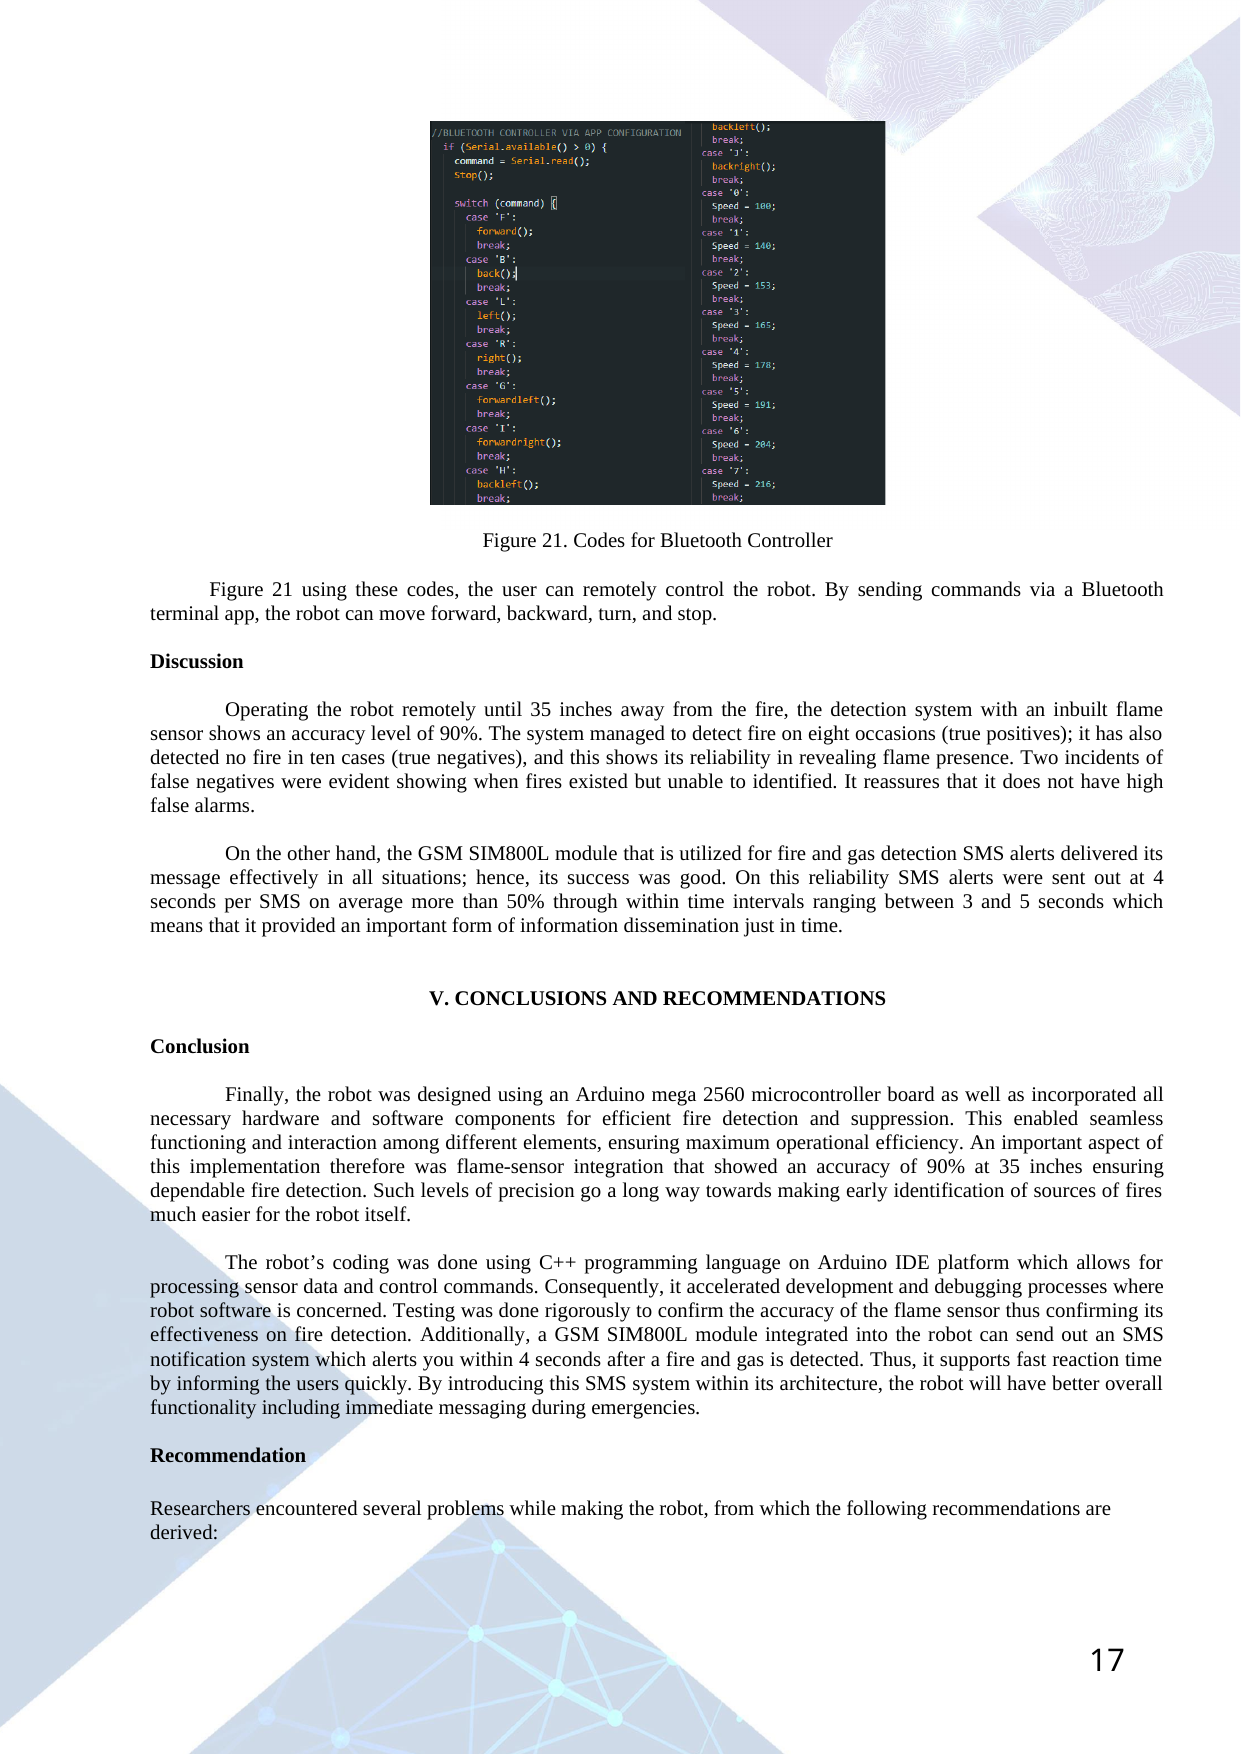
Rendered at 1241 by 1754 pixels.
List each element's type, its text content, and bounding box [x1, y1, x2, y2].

text On the other hand, the GSM SIM800L module that is utilized for fire and gas detection SMS alerts delivered its message effectively in all situations; hence, its success was good. On this reliability SMS alerts were sent out at 4 seconds per SMS on average more than 50% through within time intervals ranging between 3 and 5 seconds which means that it provided an important form of information dissemination just in time. [150, 841, 1165, 937]
text Recommendation [150, 1443, 1165, 1467]
text Finally, the robot was designed using an Arduino mega 2560 microcontroller board as well as incorporated all necessary hardware and software components for efficient fire detection and suppression. This enabled seamless functioning and interaction among different elements, ensuring maximum operational efficiency. An important aspect of this implementation therefore was flame-sensor integration that showed an accuracy of 90% at 35 inches ensuring dependable fire detection. Such levels of precision go a long way towards making early identification of sources of fires much easier for the robot itself. [150, 1082, 1165, 1226]
text Conclusion [150, 1034, 1165, 1058]
text Figure 21 using these codes, the user can remotely control the robot. By sending commands via a Bluetooth terminal app, the robot can move forward, backward, turn, and stop. [150, 576, 1165, 624]
text Figure 21. Codes for Bluetooth Controller [150, 528, 1165, 552]
text Operating the robot remotely until 35 inches away from the fire, the detection system with an inbuilt flame sensor shows an accuracy level of 90%. The system managed to detect fire on eight occasions (true positives); it has also detected no fire in ten cases (true negatives), and this shows its reliability in revealing flame presence. Two incidents of false negatives were evident showing when fires existed but unable to identified. It reassures that it does not have high false alarms. [150, 697, 1165, 817]
picture [0, 1078, 1009, 1754]
text V. CONCLUSIONS AND RECOMMENDATIONS [150, 986, 1165, 1009]
text Discussion [150, 649, 1165, 673]
text The robot’s coding was done using C++ programming language on Arduino IDE platform which allows for processing sensor data and control commands. Consequently, it accelerated development and debugging processes where robot software is concerned. Testing was done rigorously to confirm the accuracy of the flame sensor thus confirming its effectiveness on fire detection. Additionally, a GSM SIM800L module integrated into the robot can send out an SMS notification system which alerts you within 4 seconds after a fire and gas is detected. Thus, it supports fast reaction time by informing the users quickly. By introducing this SMS system within its architecture, the robot will have better overall functionality including immediate messaging during emergencies. [150, 1250, 1165, 1419]
picture [430, 0, 1241, 530]
text Researchers encountered several problems while making the robot, from which the following recommendations are derived: [150, 1496, 1165, 1544]
